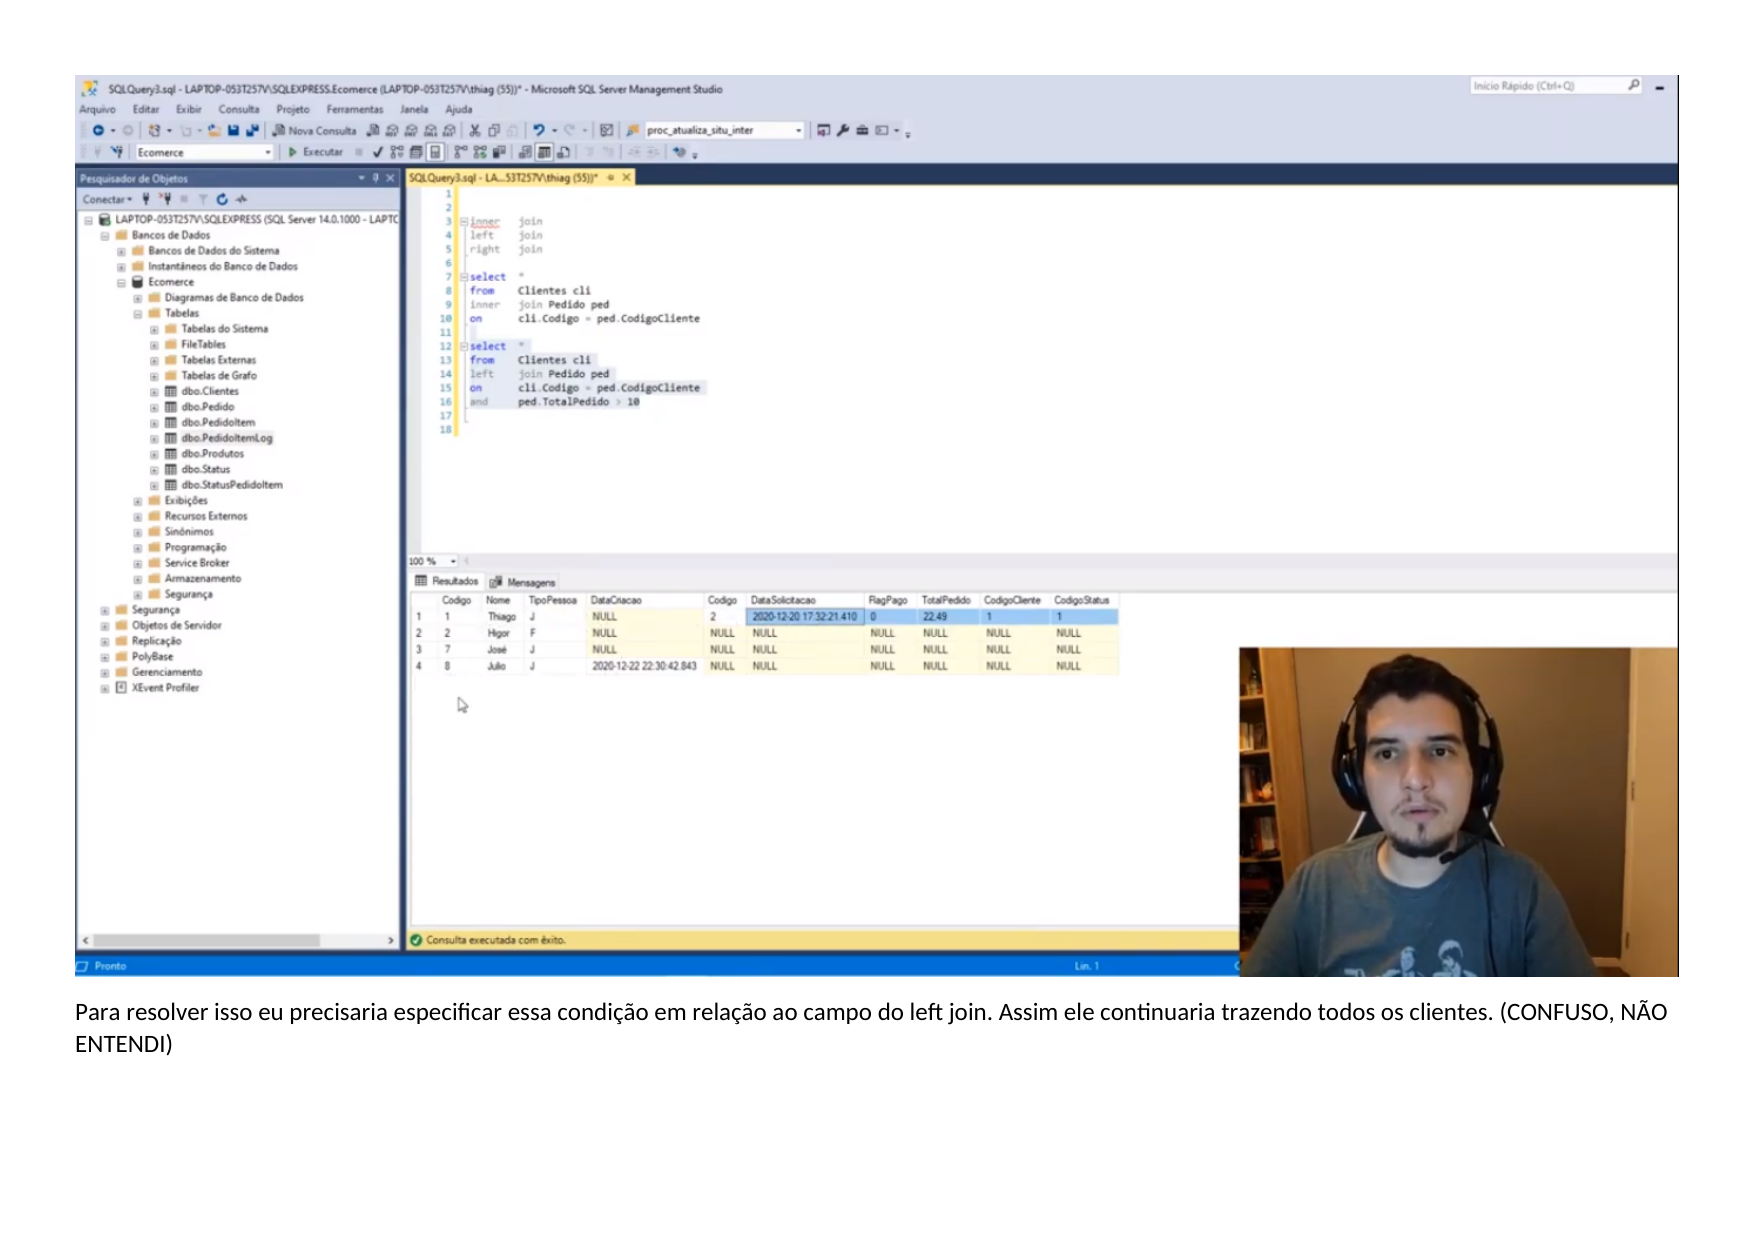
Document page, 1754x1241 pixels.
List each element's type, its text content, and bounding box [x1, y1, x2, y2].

picture [75, 75, 1679, 977]
text Para resolver isso eu precisaria especificar essa condição em relação ao campo do left join. Assim ele continuaria trazendo todos os clientes. (CONFUSO, NÃO ENTENDI) [75, 996, 1679, 1059]
